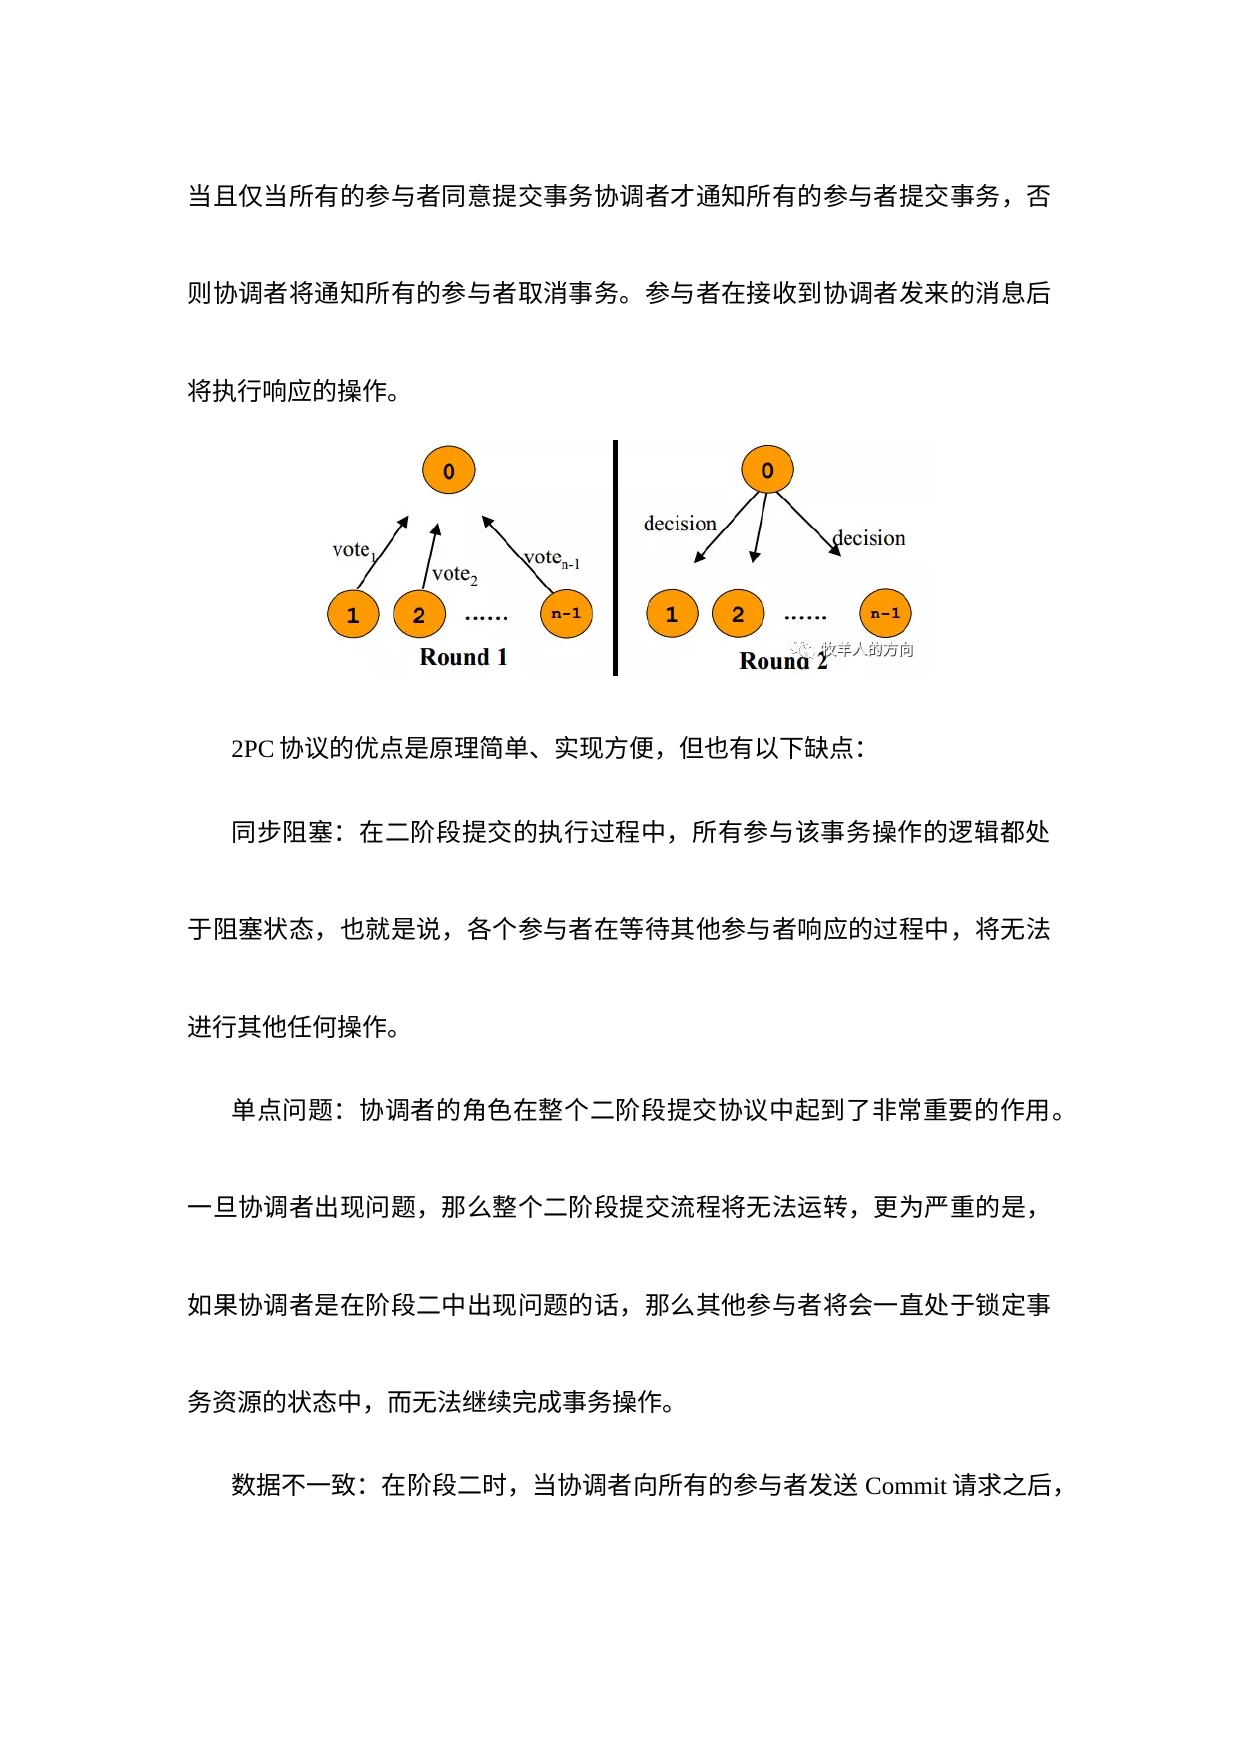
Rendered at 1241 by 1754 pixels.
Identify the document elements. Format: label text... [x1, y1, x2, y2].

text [187, 162, 1053, 422]
text 2PC协议的优点是原理简单、实现方便，但也有以下缺点： [187, 714, 1053, 779]
text 同步阻塞：在二阶段提交的执行过程中，所有参与该事务操作的逻辑都处于阻塞状态，也就是说，各个参与者在等待其他参与者响应的过程中，将无法进行其他任何操作。 [187, 798, 1053, 1058]
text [187, 1451, 1053, 1516]
text 单点问题：协调者的角色在整个二阶段提交协议中起到了非常重要的作用。一旦协调者出现问题，那么整个二阶段提交流程将无法运转，更为严重的是，如果协调者是在阶段二中出现问题的话，那么其他参与者将会一直处于锁定事务资源的状态中，而无法继续完成事务操作。 [187, 1076, 1053, 1433]
